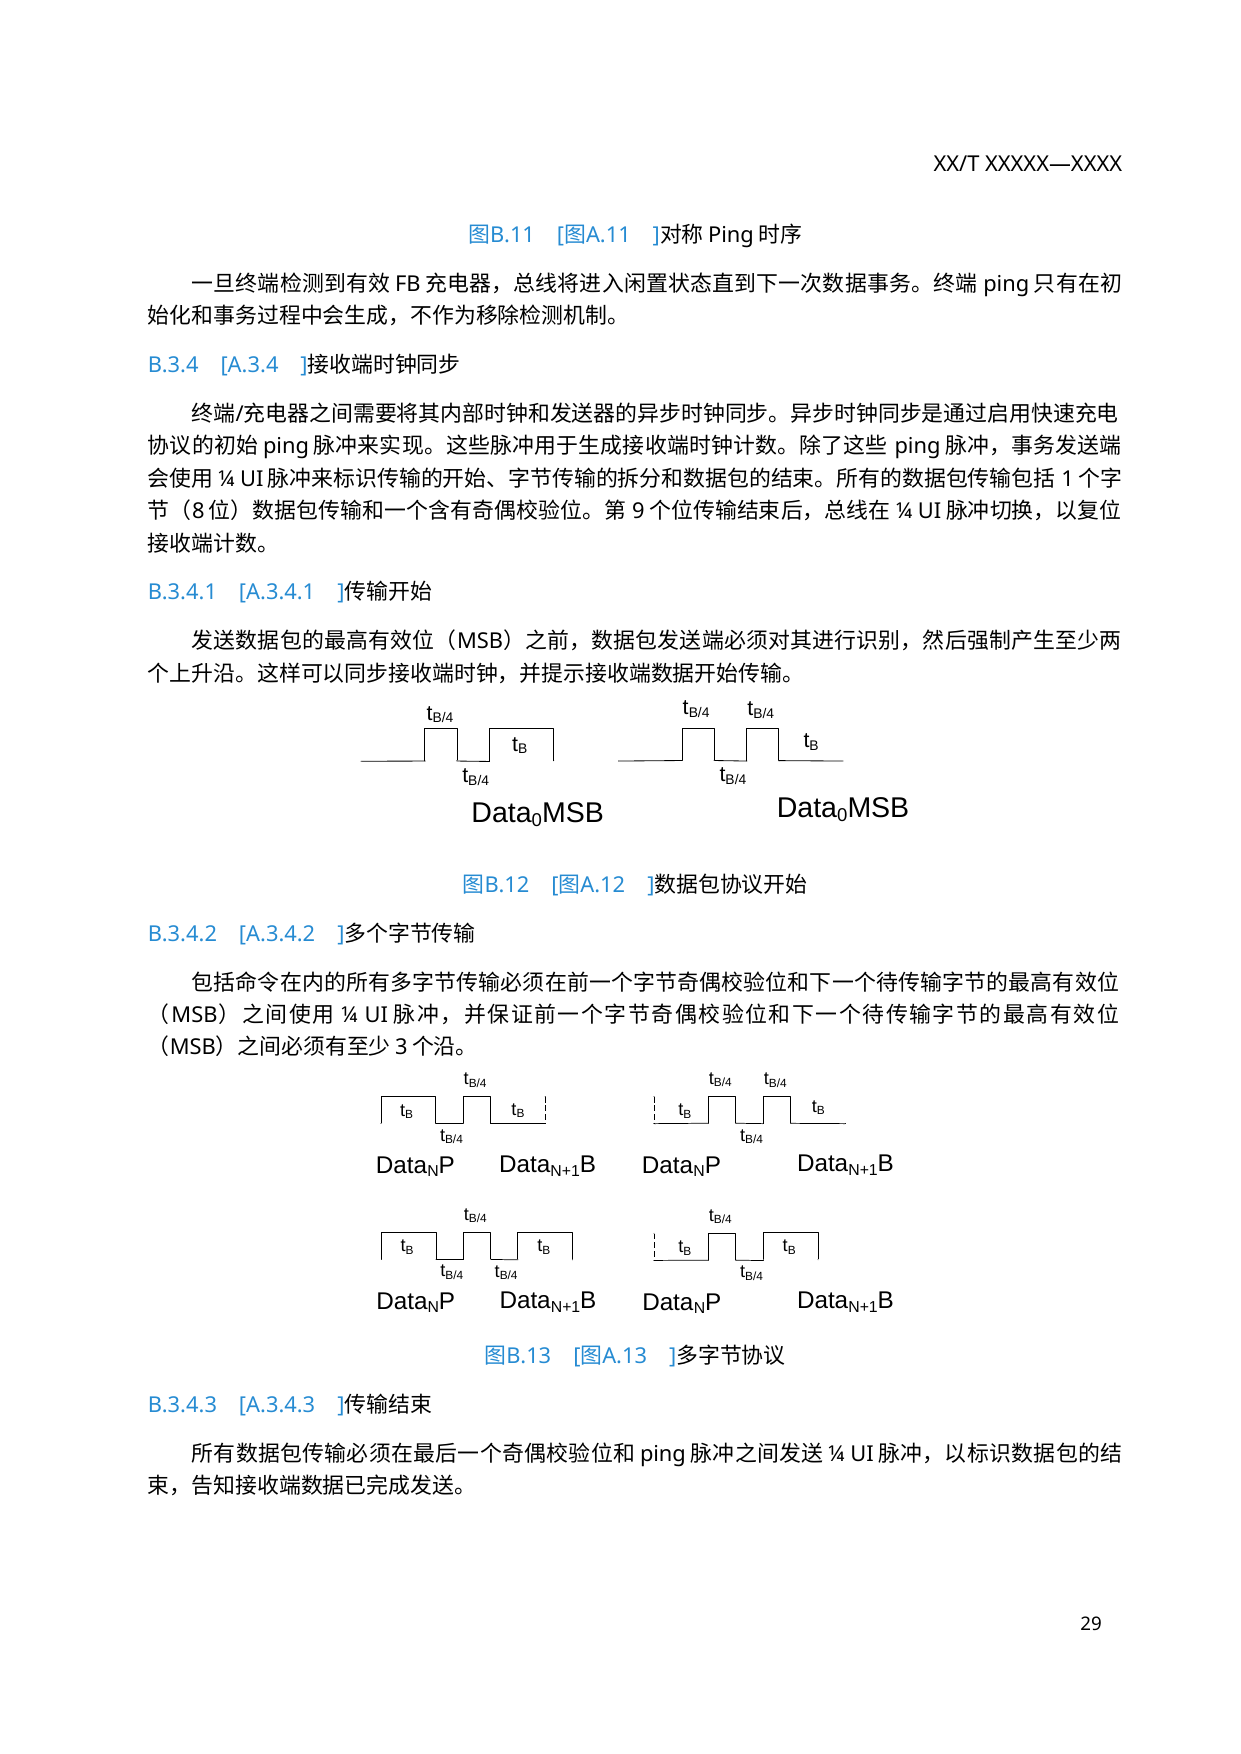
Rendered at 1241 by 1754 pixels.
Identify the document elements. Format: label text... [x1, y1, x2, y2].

text 多字节协议 [148, 1338, 1122, 1370]
text 包括命令在内的所有多字节传输必须在前一个字节奇偶校验位和下一个待传输字节的最高有效位（MSB）之间使用¼ UI脉冲，并保证前一个字节奇偶校验位和下一个待传输字节的最高有效位（MSB）之间必须有至少3个沿。 [148, 964, 1122, 1062]
text 数据包协议开始 [148, 867, 1122, 899]
text 终端/充电器之间需要将其内部时钟和发送器的异步时钟同步。异步时钟同步是通过启用快速充电协议的初始ping脉冲来实现。这些脉冲用于生成接收端时钟计数。除了这些ping脉冲，事务发送端会使用¼ UI脉冲来标识传输的开始、字节传输的拆分和数据包的结束。所有的数据包传输包括1个字节（8位）数据包传输和一个含有奇偶校验位。第9个位传输结束后，总线在¼ UI脉冲切换，以复位接收端计数。 [148, 395, 1122, 558]
text 一旦终端检测到有效FB充电器，总线将进入闲置状态直到下一次数据事务。终端ping只有在初始化和事务过程中会生成，不作为移除检测机制。 [148, 265, 1122, 330]
text 所有数据包传输必须在最后一个奇偶校验位和ping脉冲之间发送¼ UI脉冲，以标识数据包的结束，告知接收端数据已完成发送。 [148, 1435, 1122, 1500]
text 接收端时钟同步 [148, 347, 1122, 379]
text 对称Ping时序 [148, 217, 1122, 249]
text 发送数据包的最高有效位（MSB）之前，数据包发送端必须对其进行识别，然后强制产生至少两个上升沿。这样可以同步接收端时钟，并提示接收端数据开始传输。 [148, 623, 1122, 688]
text 多个字节传输 [148, 915, 1122, 948]
text 传输结束 [148, 1387, 1122, 1419]
text 传输开始 [148, 574, 1122, 607]
